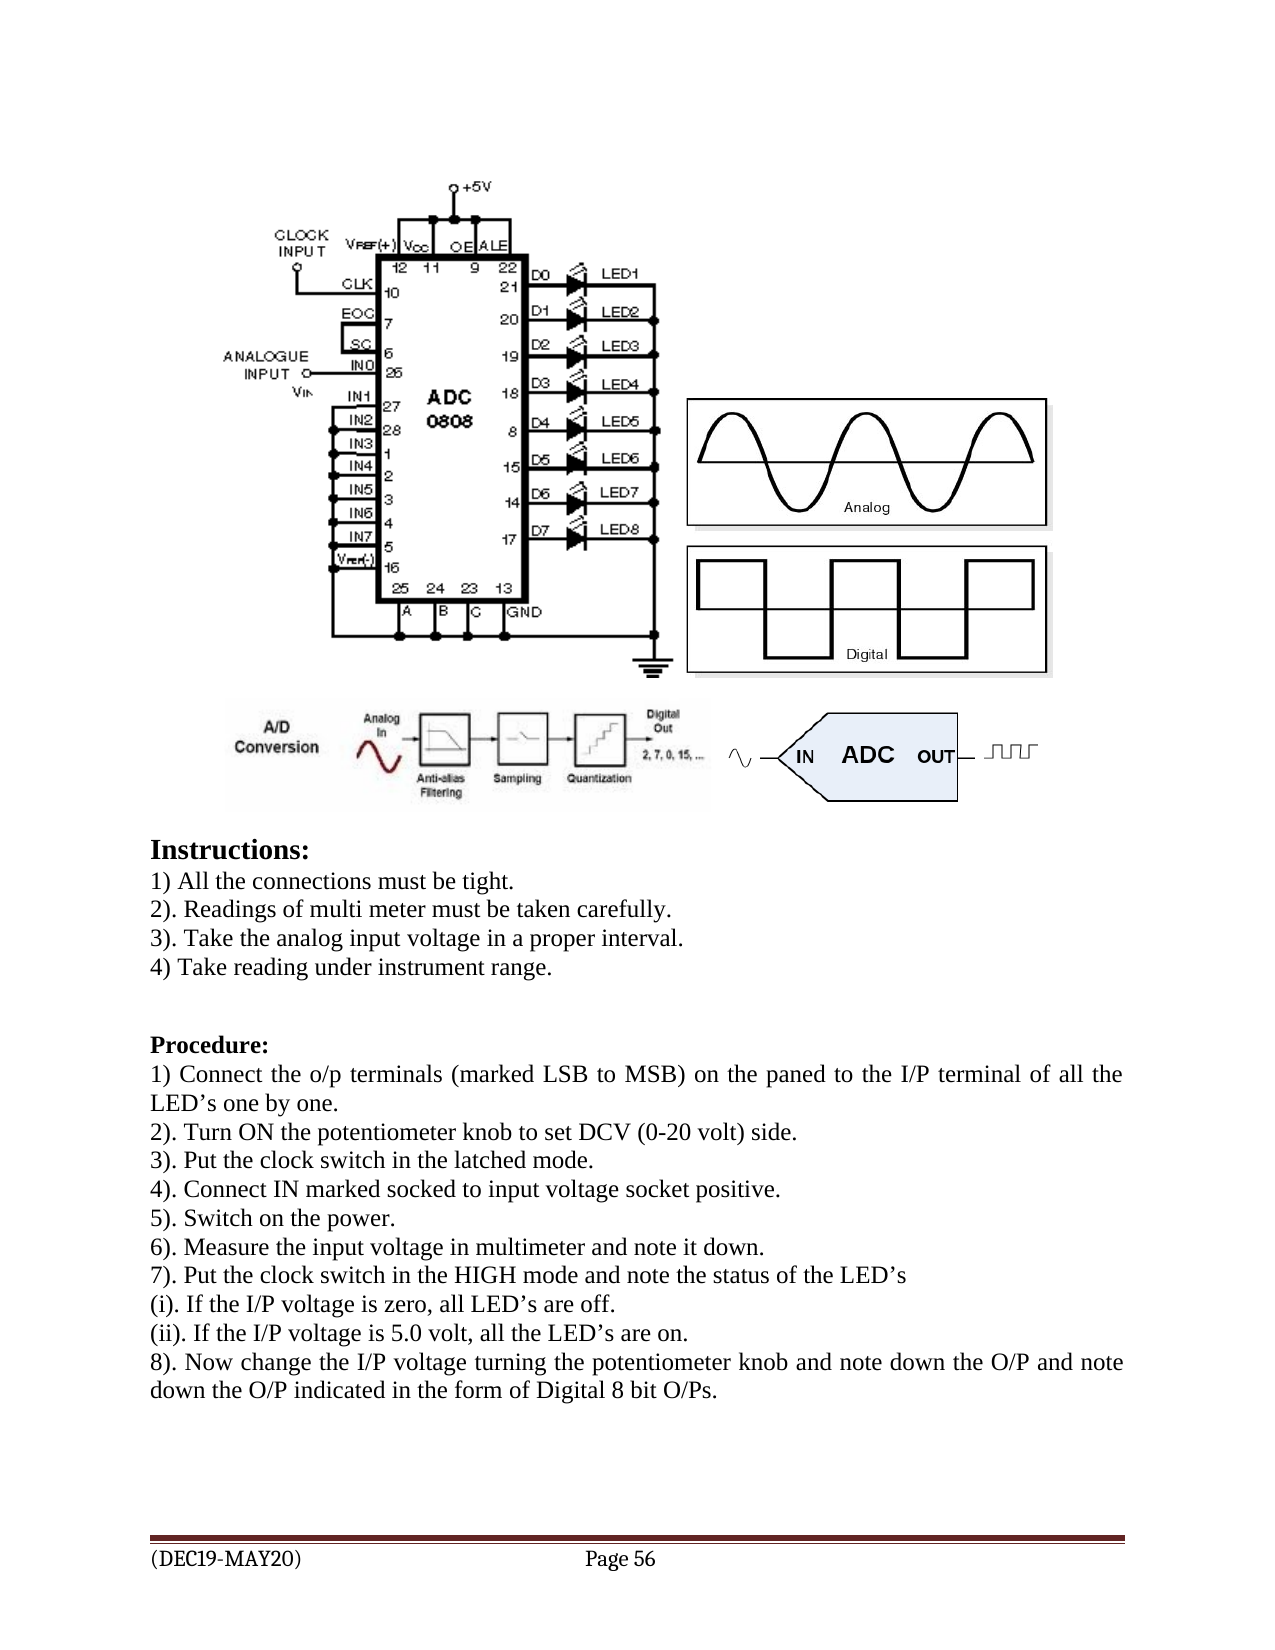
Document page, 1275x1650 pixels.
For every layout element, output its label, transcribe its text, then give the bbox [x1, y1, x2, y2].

text 1) Connect the o/p terminals (marked LSB to MSB) on the paned to the I/P terminal of all the LED’s one by one. [150, 1059, 1125, 1117]
text 5). Switch on the power. [150, 1203, 1125, 1232]
text 8). Now change the I/P voltage turning the potentiometer knob and note down the O/P and note down the O/P indicated in the form of Digital 8 bit O/Ps. [150, 1347, 1125, 1404]
text 2). Readings of multi meter must be taken carefully. [150, 894, 1125, 923]
text (i). If the I/P voltage is zero, all LED’s are off. [150, 1289, 1125, 1318]
text (ii). If the I/P voltage is 5.0 volt, all the LED’s are on. [150, 1318, 1125, 1347]
text 6). Measure the input voltage in multimeter and note it down. [150, 1232, 1125, 1260]
picture [224, 698, 1051, 812]
text 3). Put the clock switch in the latched mode. [150, 1145, 1125, 1174]
text 1) All the connections must be tight. [150, 866, 1125, 894]
text Procedure: [150, 1030, 1125, 1059]
text 4) Take reading under instrument range. [150, 952, 1125, 981]
picture [686, 398, 1053, 678]
picture [222, 180, 675, 678]
text Instructions: [150, 832, 1125, 866]
text 4). Connect IN marked socked to input voltage socket positive. [150, 1174, 1125, 1203]
text 7). Put the clock switch in the HIGH mode and note the status of the LED’s [150, 1260, 1125, 1289]
text 2). Turn ON the potentiometer knob to set DCV (0-20 volt) side. [150, 1117, 1125, 1145]
text 3). Take the analog input voltage in a proper interval. [150, 923, 1125, 952]
